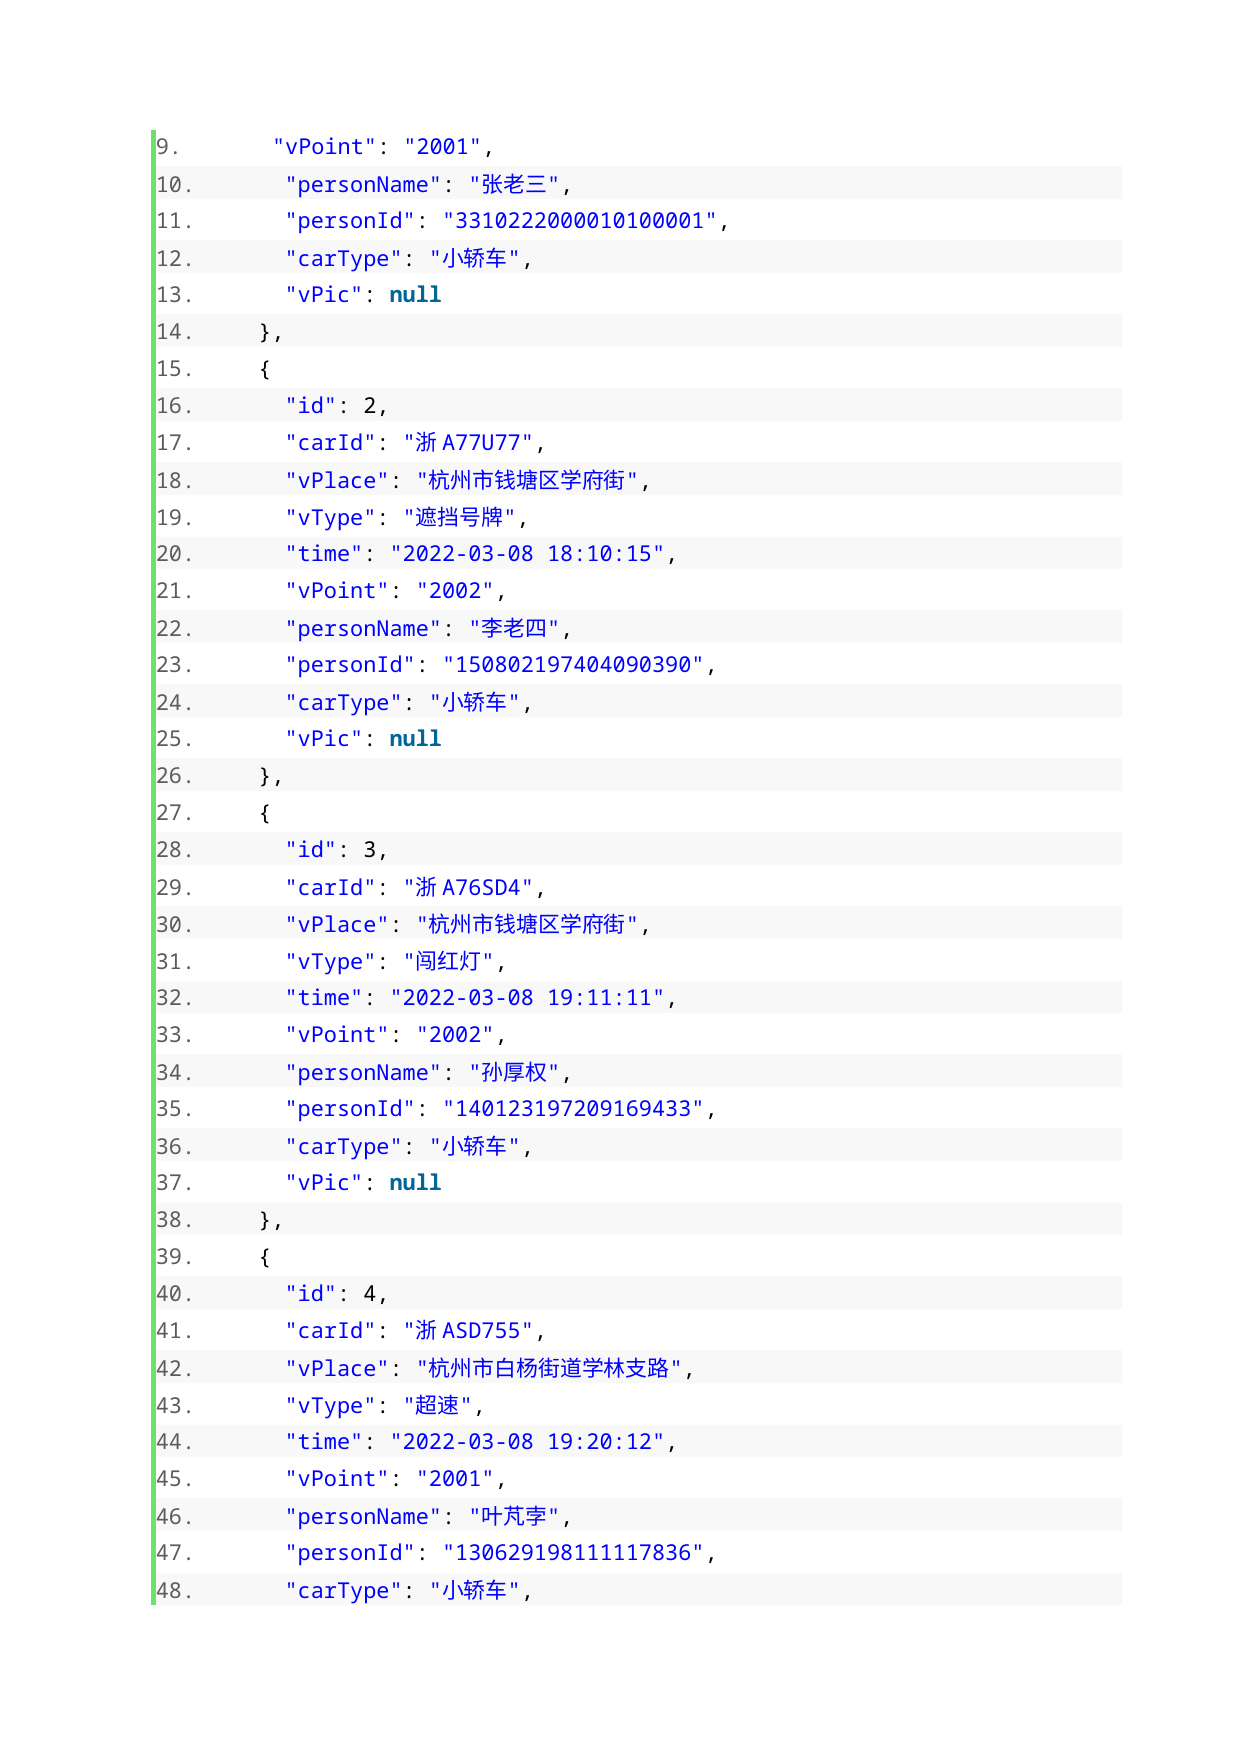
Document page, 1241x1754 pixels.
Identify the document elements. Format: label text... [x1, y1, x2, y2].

list { [156, 1239, 1122, 1272]
list "carType": "小轿车", [156, 1573, 1122, 1605]
list "personName": "张老三", [156, 166, 1122, 199]
list "personName": "李老四", [156, 610, 1122, 643]
list "vPlace": "杭州市钱塘区学府街", [156, 462, 1122, 495]
list "carType": "小轿车", [156, 1128, 1122, 1161]
list "personId": "150802197404090390", [156, 648, 1122, 680]
list "carId": "浙ASD755", [156, 1313, 1122, 1346]
list "id": 2, [156, 388, 1122, 421]
list "vPoint": "2001", [156, 1462, 1122, 1494]
list "vType": "遮挡号牌", [156, 499, 1122, 532]
list "vType": "超速", [156, 1388, 1122, 1420]
list "time": "2022-03-08 19:11:11", [156, 981, 1122, 1013]
list "personName": "叶芃孛", [156, 1498, 1122, 1531]
list "carId": "浙A77U77", [156, 425, 1122, 458]
list { [156, 795, 1122, 828]
list "personId": "3310222000010100001", [156, 203, 1122, 236]
list "time": "2022-03-08 19:20:12", [156, 1425, 1122, 1457]
list "vPoint": "2002", [156, 573, 1122, 606]
list "vPic": null [156, 722, 1122, 754]
list "vPlace": "杭州市白杨街道学林支路", [156, 1350, 1122, 1383]
list "vType": "闯红灯", [156, 943, 1122, 976]
list "time": "2022-03-08 18:10:15", [156, 537, 1122, 569]
list "id": 4, [156, 1276, 1122, 1309]
list "vPoint": "2001", [151, 129, 1122, 162]
list "personId": "140123197209169433", [156, 1092, 1122, 1124]
list "vPlace": "杭州市钱塘区学府街", [156, 906, 1122, 939]
list "carType": "小轿车", [156, 240, 1122, 273]
list "personId": "130629198111117836", [156, 1536, 1122, 1568]
list "personName": "孙厚权", [156, 1054, 1122, 1087]
list { [156, 351, 1122, 384]
list }, [156, 758, 1122, 791]
list }, [156, 314, 1122, 347]
list "carId": "浙A76SD4", [156, 869, 1122, 902]
list "vPic": null [156, 1166, 1122, 1198]
list "vPic": null [156, 278, 1122, 310]
list "vPoint": "2002", [156, 1018, 1122, 1050]
list "carType": "小轿车", [156, 684, 1122, 717]
list }, [156, 1203, 1122, 1235]
list "id": 3, [156, 832, 1122, 865]
